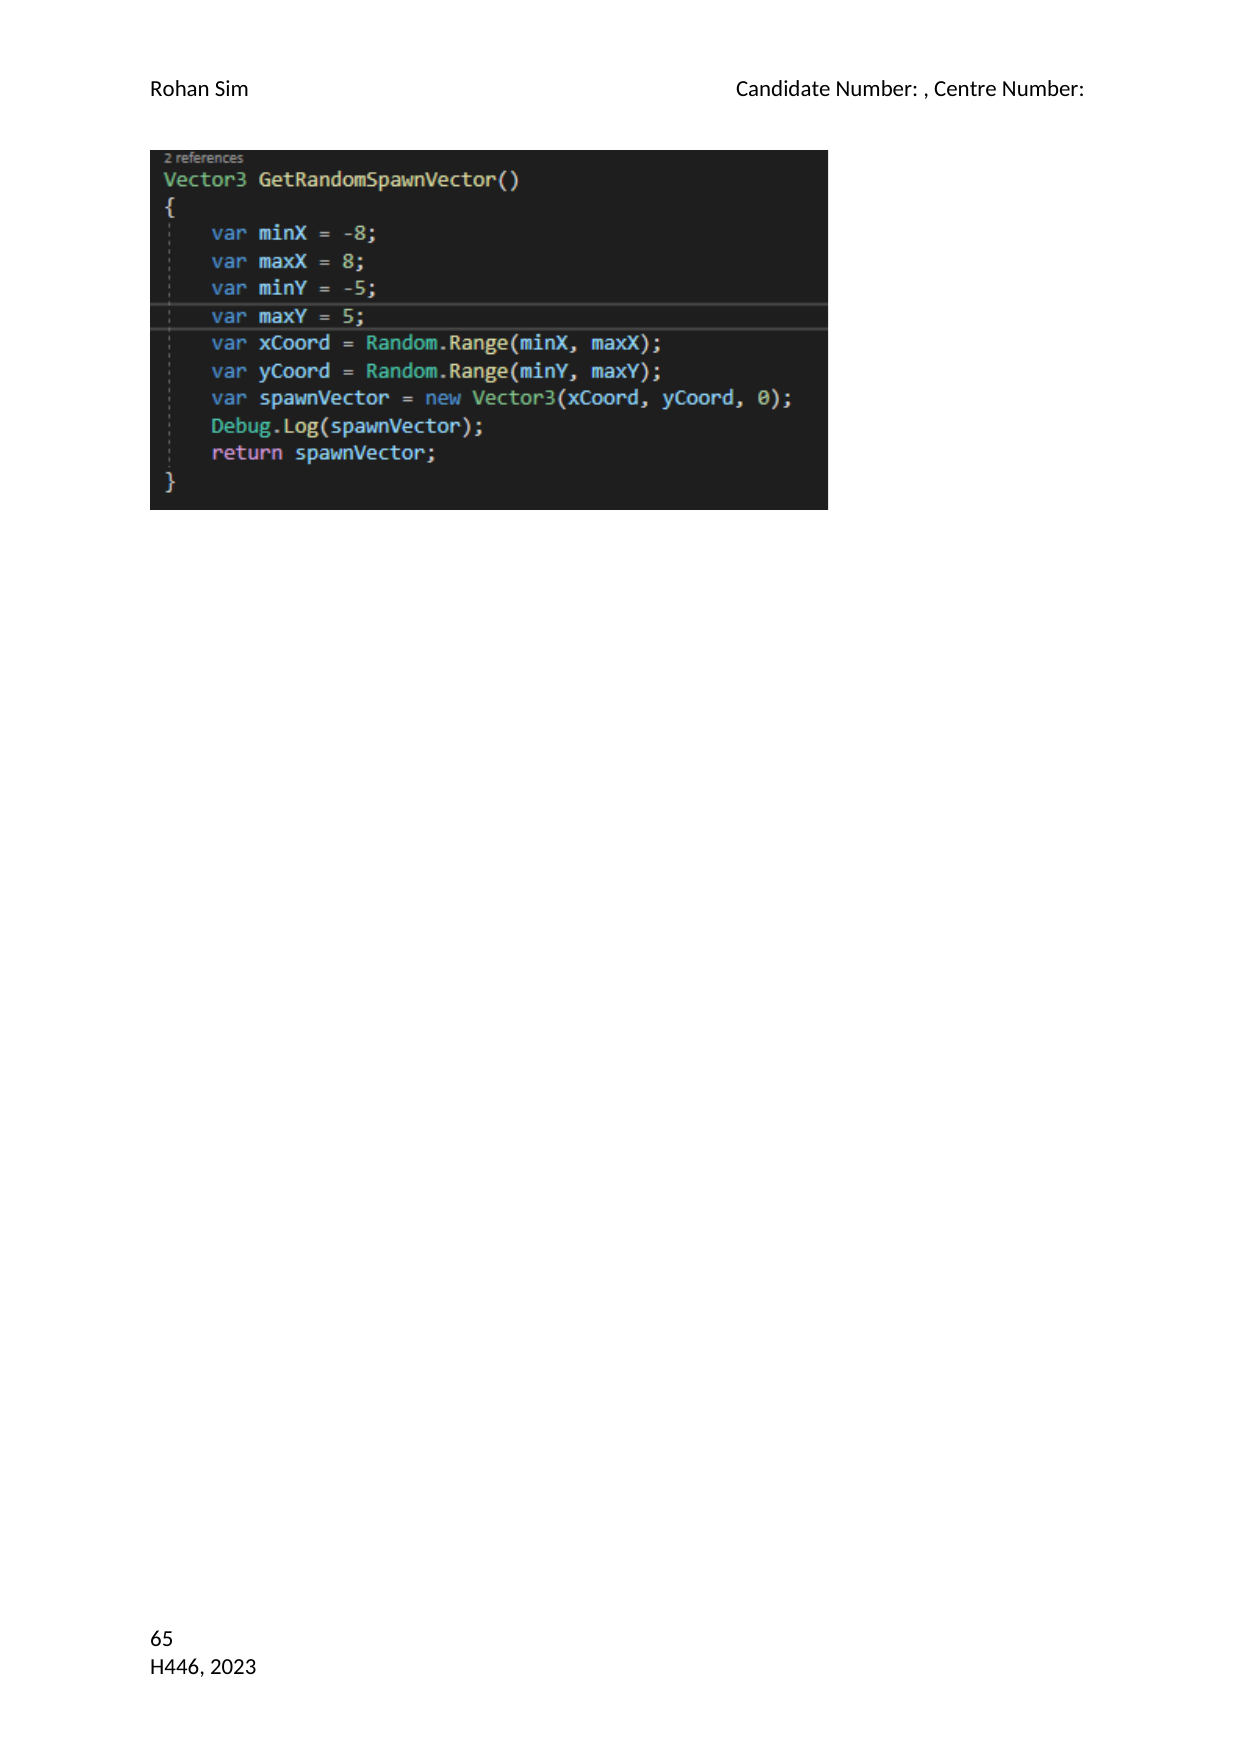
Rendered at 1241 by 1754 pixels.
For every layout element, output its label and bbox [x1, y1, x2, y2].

picture [150, 150, 829, 510]
